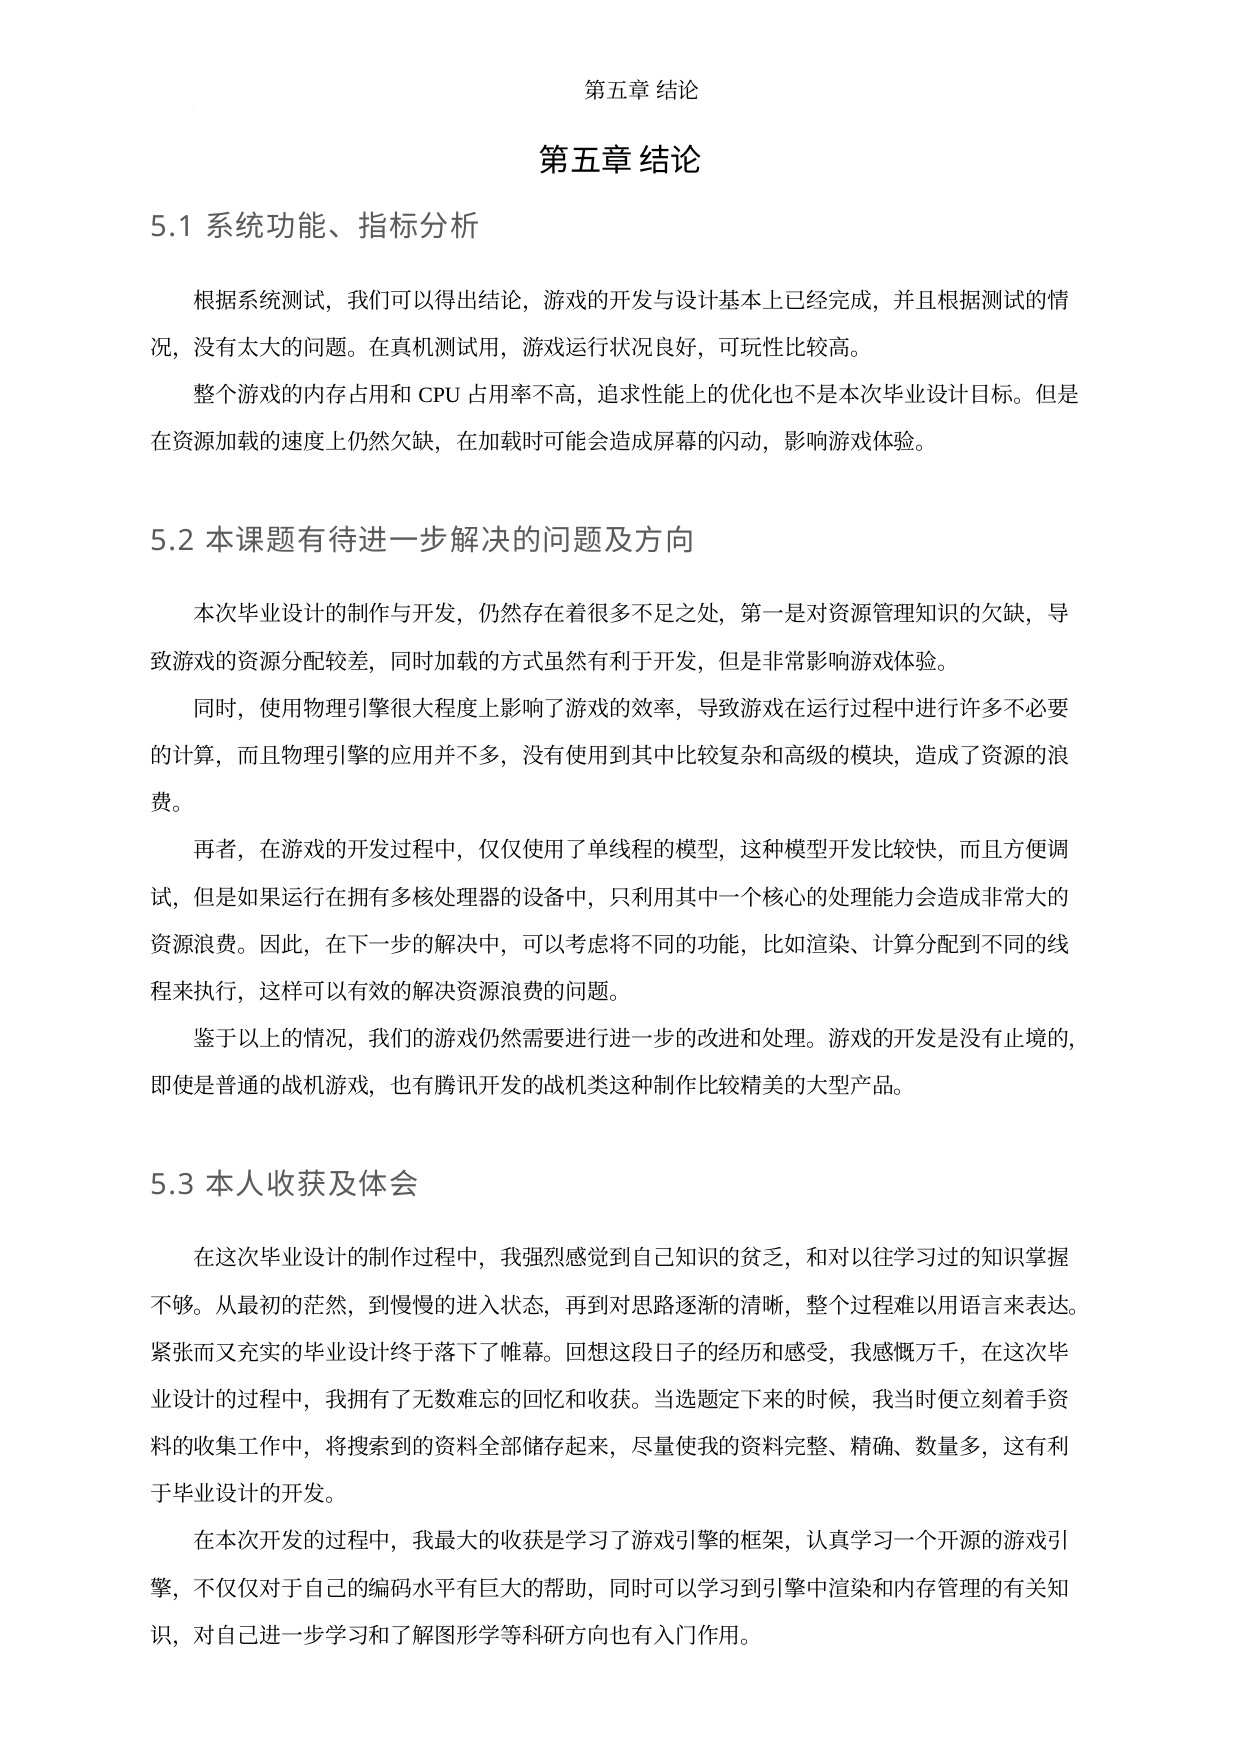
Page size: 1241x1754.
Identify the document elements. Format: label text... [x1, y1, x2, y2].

text 鉴于以上的情况，我们的游戏仍然需要进行进一步的改进和处理。游戏的开发是没有止境的，即使是普通的战机游戏，也有腾讯开发的战机类这种制作比较精美的大型产品。 [150, 1021, 1090, 1100]
subtitle 第五章 结论 [150, 135, 1090, 180]
text 整个游戏的内存占用和 CPU 占用率不高，追求性能上的优化也不是本次毕业设计目标。但是在资源加载的速度上仍然欠缺，在加载时可能会造成屏幕的闪动，影响游戏体验。 [150, 377, 1090, 456]
text 在这次毕业设计的制作过程中，我强烈感觉到自己知识的贫乏，和对以往学习过的知识掌握不够。从最初的茫然，到慢慢的进入状态，再到对思路逐渐的清晰，整个过程难以用语言来表达。紧张而又充实的毕业设计终于落下了帷幕。回想这段日子的经历和感受，我感慨万千，在这次毕业设计的过程中，我拥有了无数难忘的回忆和收获。当选题定下来的时候，我当时便立刻着手资料的收集工作中，将搜索到的资料全部储存起来，尽量使我的资料完整、精确、数量多，这有利于毕业设计的开发。 [150, 1241, 1090, 1508]
text 本次毕业设计的制作与开发，仍然存在着很多不足之处，第一是对资源管理知识的欠缺，导致游戏的资源分配较差，同时加载的方式虽然有利于开发，但是非常影响游戏体验。 [150, 597, 1090, 675]
text 再者，在游戏的开发过程中，仅仅使用了单线程的模型，这种模型开发比较快，而且方便调试，但是如果运行在拥有多核处理器的设备中，只利用其中一个核心的处理能力会造成非常大的资源浪费。因此，在下一步的解决中，可以考虑将不同的功能，比如渲染、计算分配到不同的线程来执行，这样可以有效的解决资源浪费的问题。 [150, 833, 1090, 1006]
text 在本次开发的过程中，我最大的收获是学习了游戏引擎的框架，认真学习一个开源的游戏引擎，不仅仅对于自己的编码水平有巨大的帮助，同时可以学习到引擎中渲染和内存管理的有关知识，对自己进一步学习和了解图形学等科研方向也有入门作用。 [150, 1524, 1090, 1649]
subtitle 5.1 系统功能、指标分析 [150, 203, 1090, 245]
text 同时，使用物理引擎很大程度上影响了游戏的效率，导致游戏在运行过程中进行许多不必要的计算，而且物理引擎的应用并不多，没有使用到其中比较复杂和高级的模块，造成了资源的浪费。 [150, 691, 1090, 817]
subtitle 5.2 本课题有待进一步解决的问题及方向 [150, 516, 1090, 559]
text 根据系统测试，我们可以得出结论，游戏的开发与设计基本上已经完成，并且根据测试的情况，没有太大的问题。在真机测试用，游戏运行状况良好，可玩性比较高。 [150, 283, 1090, 362]
subtitle 5.3 本人收获及体会 [150, 1160, 1090, 1203]
